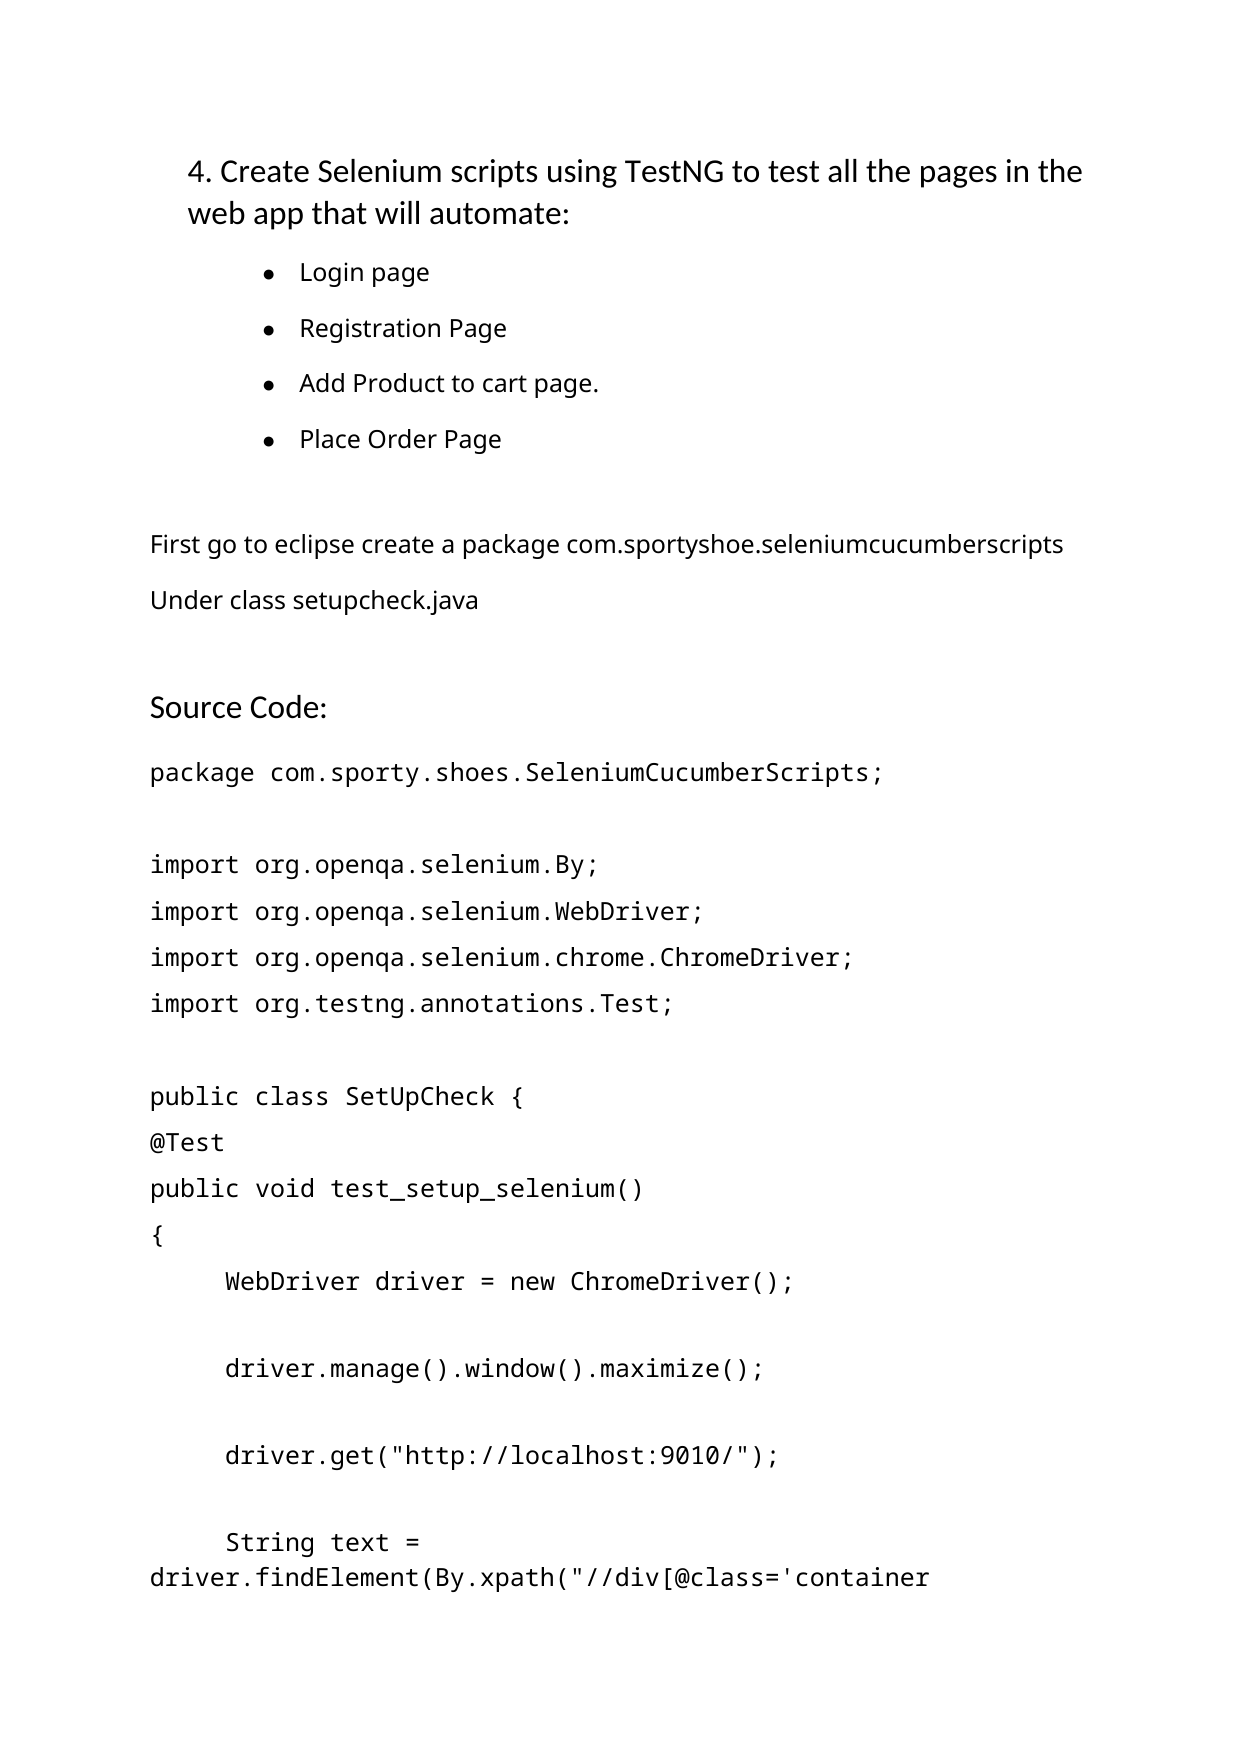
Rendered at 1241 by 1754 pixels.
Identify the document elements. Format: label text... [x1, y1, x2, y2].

text driver.get("http://localhost:9010/"); [149, 1437, 1090, 1472]
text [149, 1525, 1090, 1594]
text package com.sporty.shoes.SeleniumCucumberScripts; [149, 754, 1090, 788]
text WebDriver driver = new ChromeDriver(); [149, 1263, 1090, 1297]
text Source Code: [149, 686, 749, 727]
text public class SetUpCheck { [149, 1078, 1090, 1112]
list Registration Page [262, 310, 1090, 344]
text driver.manage().window().maximize(); [149, 1350, 1090, 1384]
text { [149, 1217, 1090, 1251]
text import org.openqa.selenium.WebDriver; [149, 893, 1090, 927]
text import org.openqa.selenium.chrome.ChromeDriver; [149, 939, 1090, 973]
list Place Order Page [262, 422, 1090, 456]
list Add Product to cart page. [262, 366, 1090, 400]
text @Test [149, 1124, 1090, 1158]
text import org.openqa.selenium.By; [149, 847, 1090, 881]
text 4. Create Selenium scripts using TestNG to test all the pages in the web app that will automate: [187, 150, 1090, 233]
list Login page [262, 254, 1090, 288]
text import org.testng.annotations.Test; [149, 986, 1090, 1020]
text First go to eclipse create a package com.sportyshoe.seleniumcucumberscripts Under class setupcheck.java [149, 526, 1090, 617]
text public void test_setup_selenium() [149, 1171, 1090, 1205]
